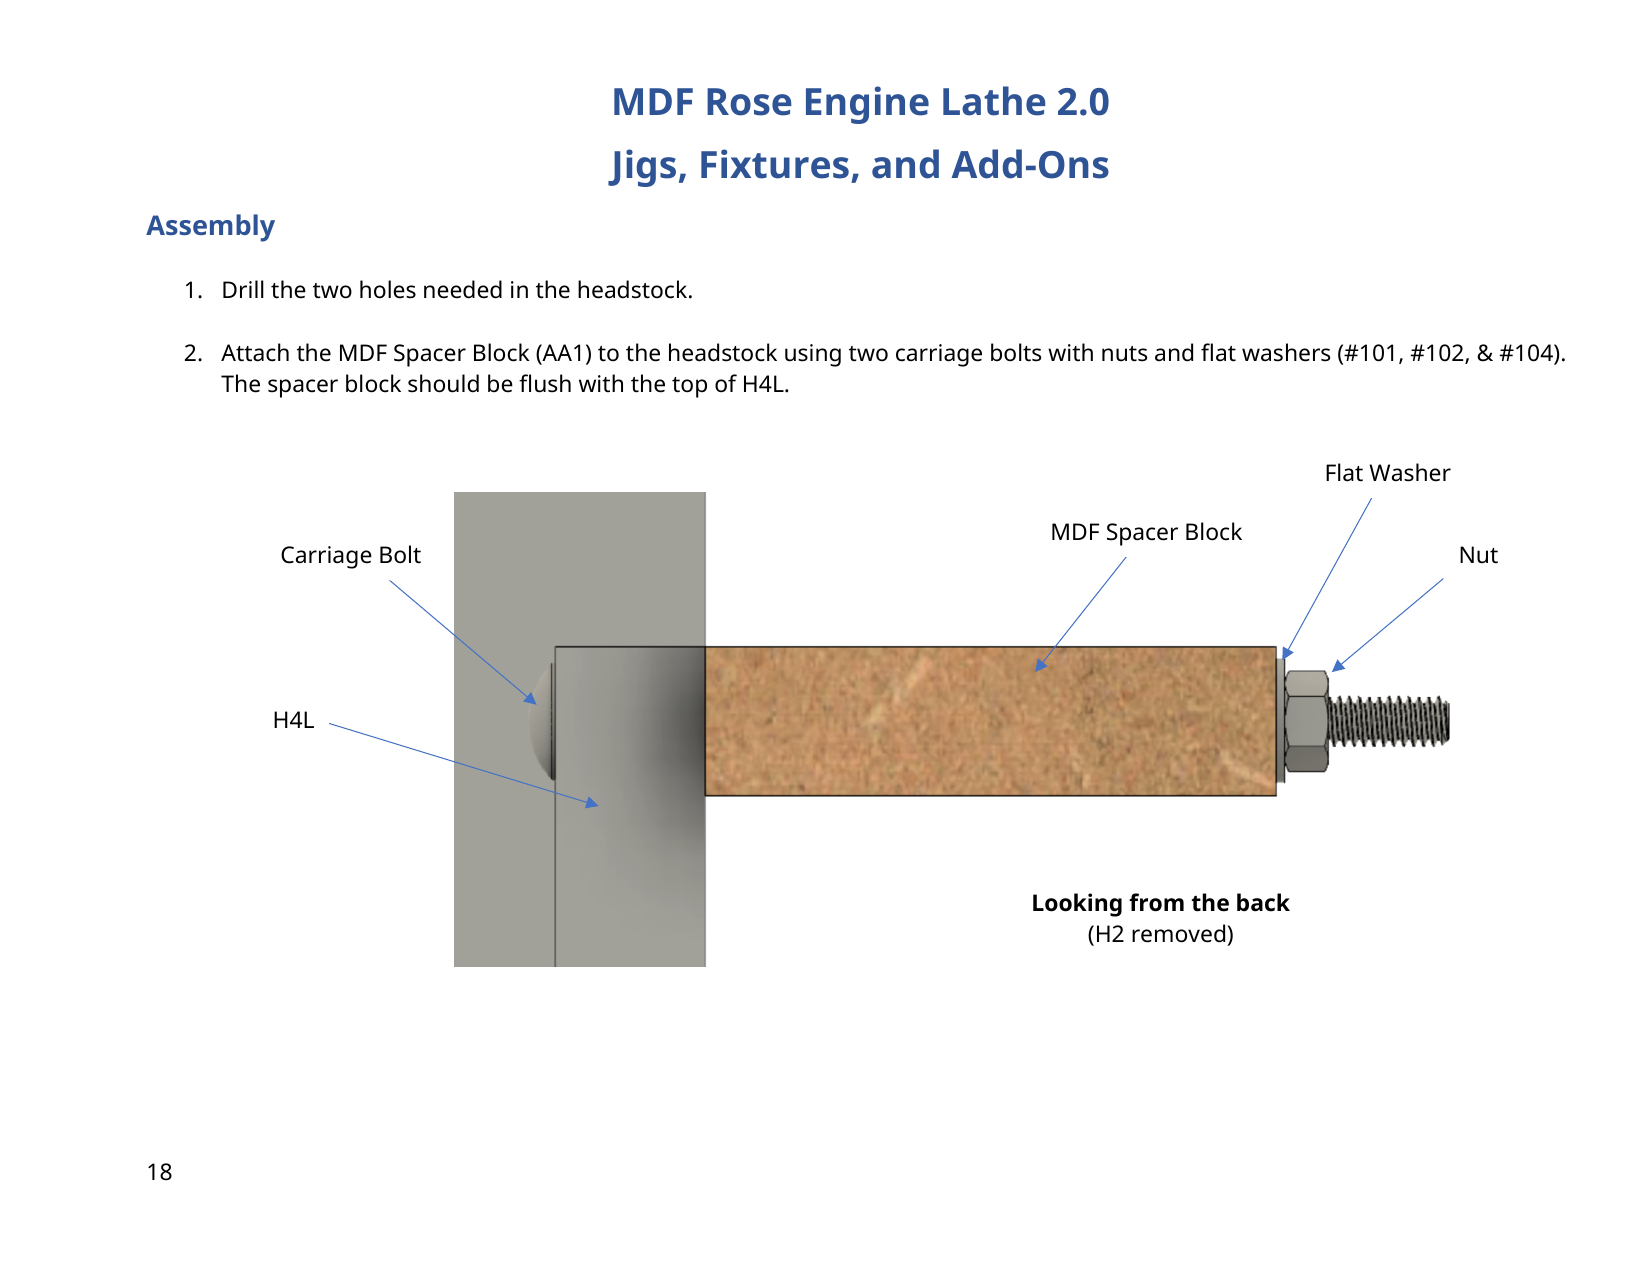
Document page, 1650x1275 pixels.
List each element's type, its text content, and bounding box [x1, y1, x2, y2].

list Attach the MDF Spacer Block (AA1) to the headstock using two carriage bolts with nuts and flat washers (#101, #102, & #104). The spacer block should be flush with the top of H4L. [184, 337, 1575, 399]
subtitle Assembly [146, 206, 1575, 243]
list Drill the two holes needed in the headstock. [184, 274, 1575, 306]
